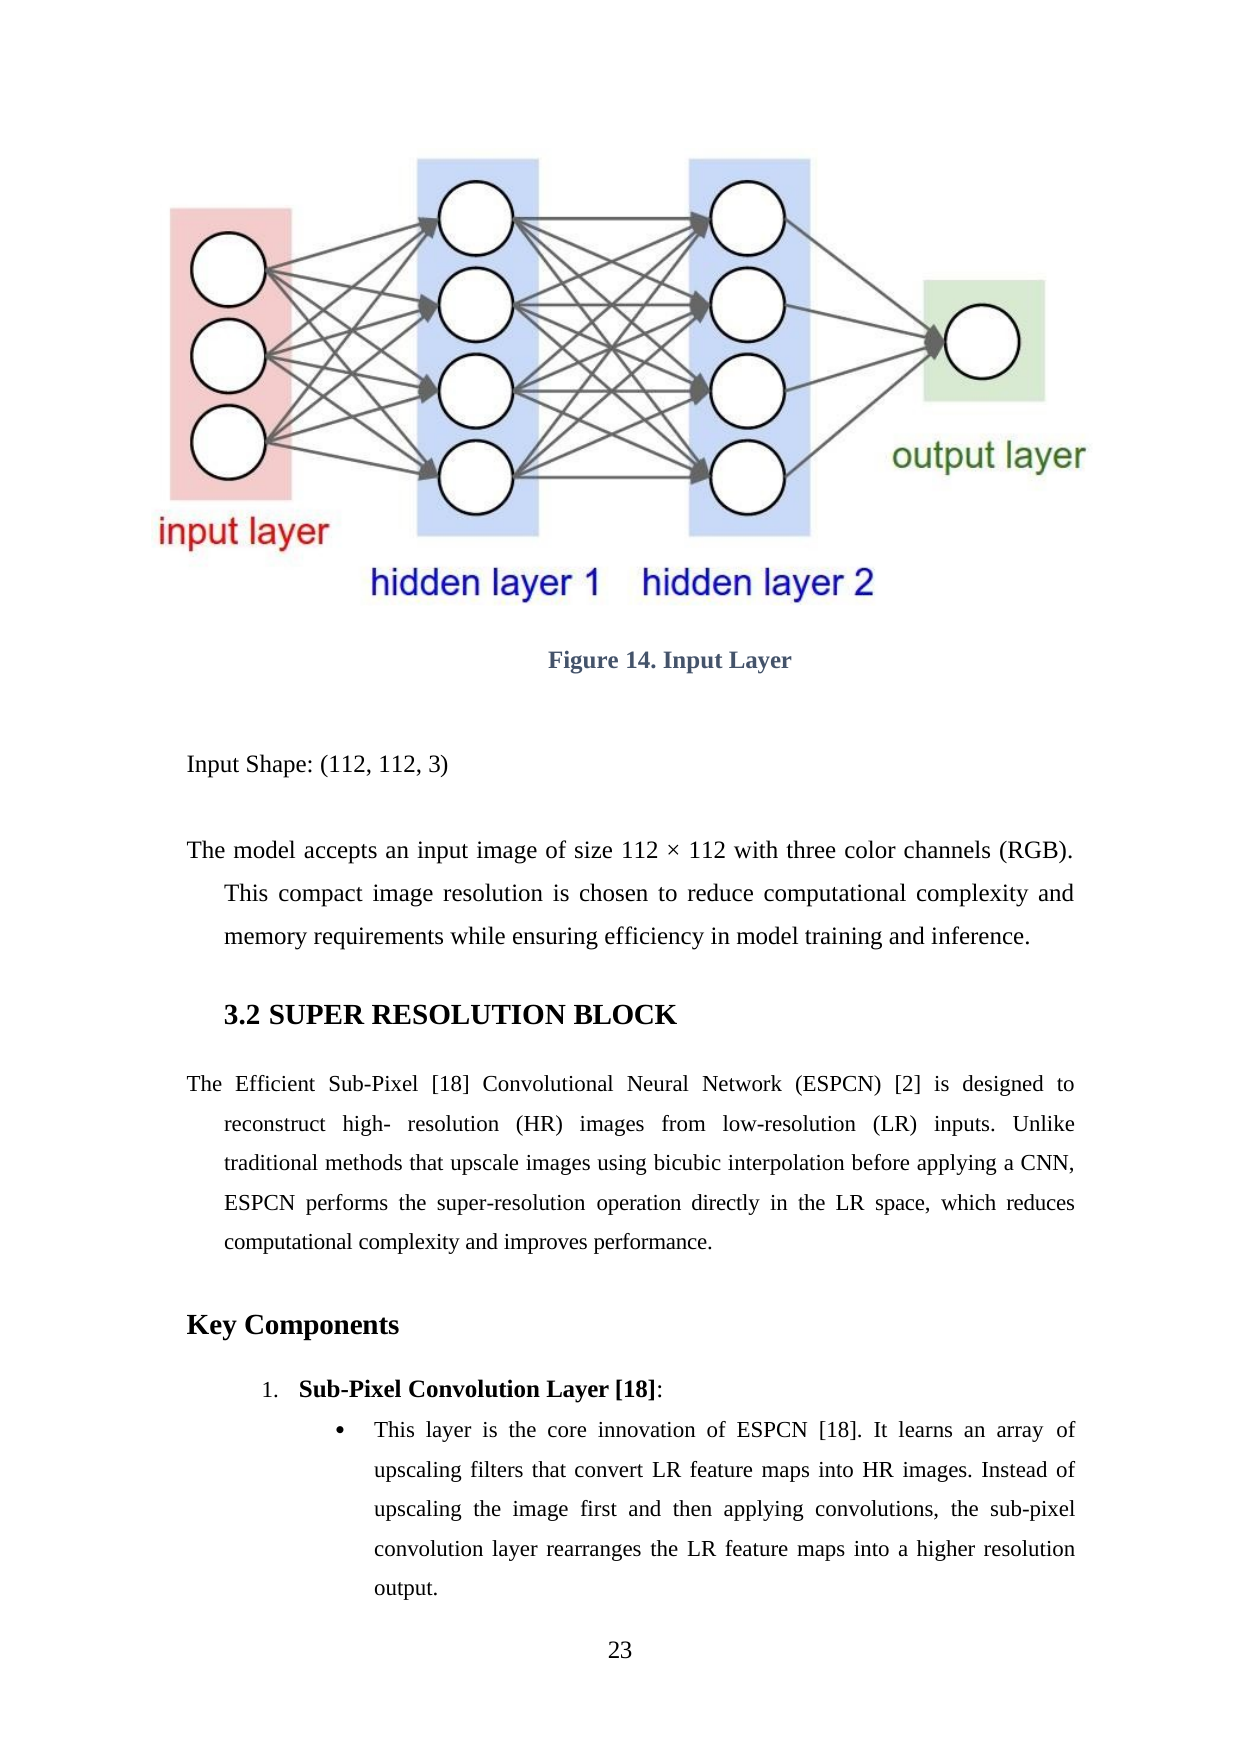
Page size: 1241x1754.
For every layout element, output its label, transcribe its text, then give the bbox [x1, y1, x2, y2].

text The model accepts an input image of size 112 × 112 with three color channels (RGB). This compact image resolution is chosen to reduce computational complexity and memory requirements while ensuring efficiency in model training and inference. [186, 835, 1075, 950]
text Key Components [186, 1307, 1092, 1341]
text Figure 14. Input Layer [261, 645, 1078, 674]
text The Efficient Sub-Pixel [18] Convolutional Neural Network (ESPCN) [2] is designed to reconstruct high- resolution (HR) images from low-resolution (LR) inputs. Unlike traditional methods that upscale images using bicubic interpolation before applying a CNN, ESPCN performs the super-resolution operation directly in the LR space, which reduces computational complexity and improves performance. [186, 1070, 1076, 1255]
picture [151, 148, 1093, 606]
list This layer is the core innovation of ESPCN [18]. It learns an array of upscaling filters that convert LR feature maps into HR images. Instead of upscaling the image first and then applying convolutions, the sub-pixel convolution layer rearranges the LR feature maps into a higher resolution output. [336, 1416, 1075, 1601]
subtitle SUPER RESOLUTION BLOCK [224, 997, 1092, 1031]
list Sub-Pixel Convolution Layer [18]: [261, 1374, 1092, 1403]
text Input Shape: (112, 112, 3) [186, 749, 1092, 777]
